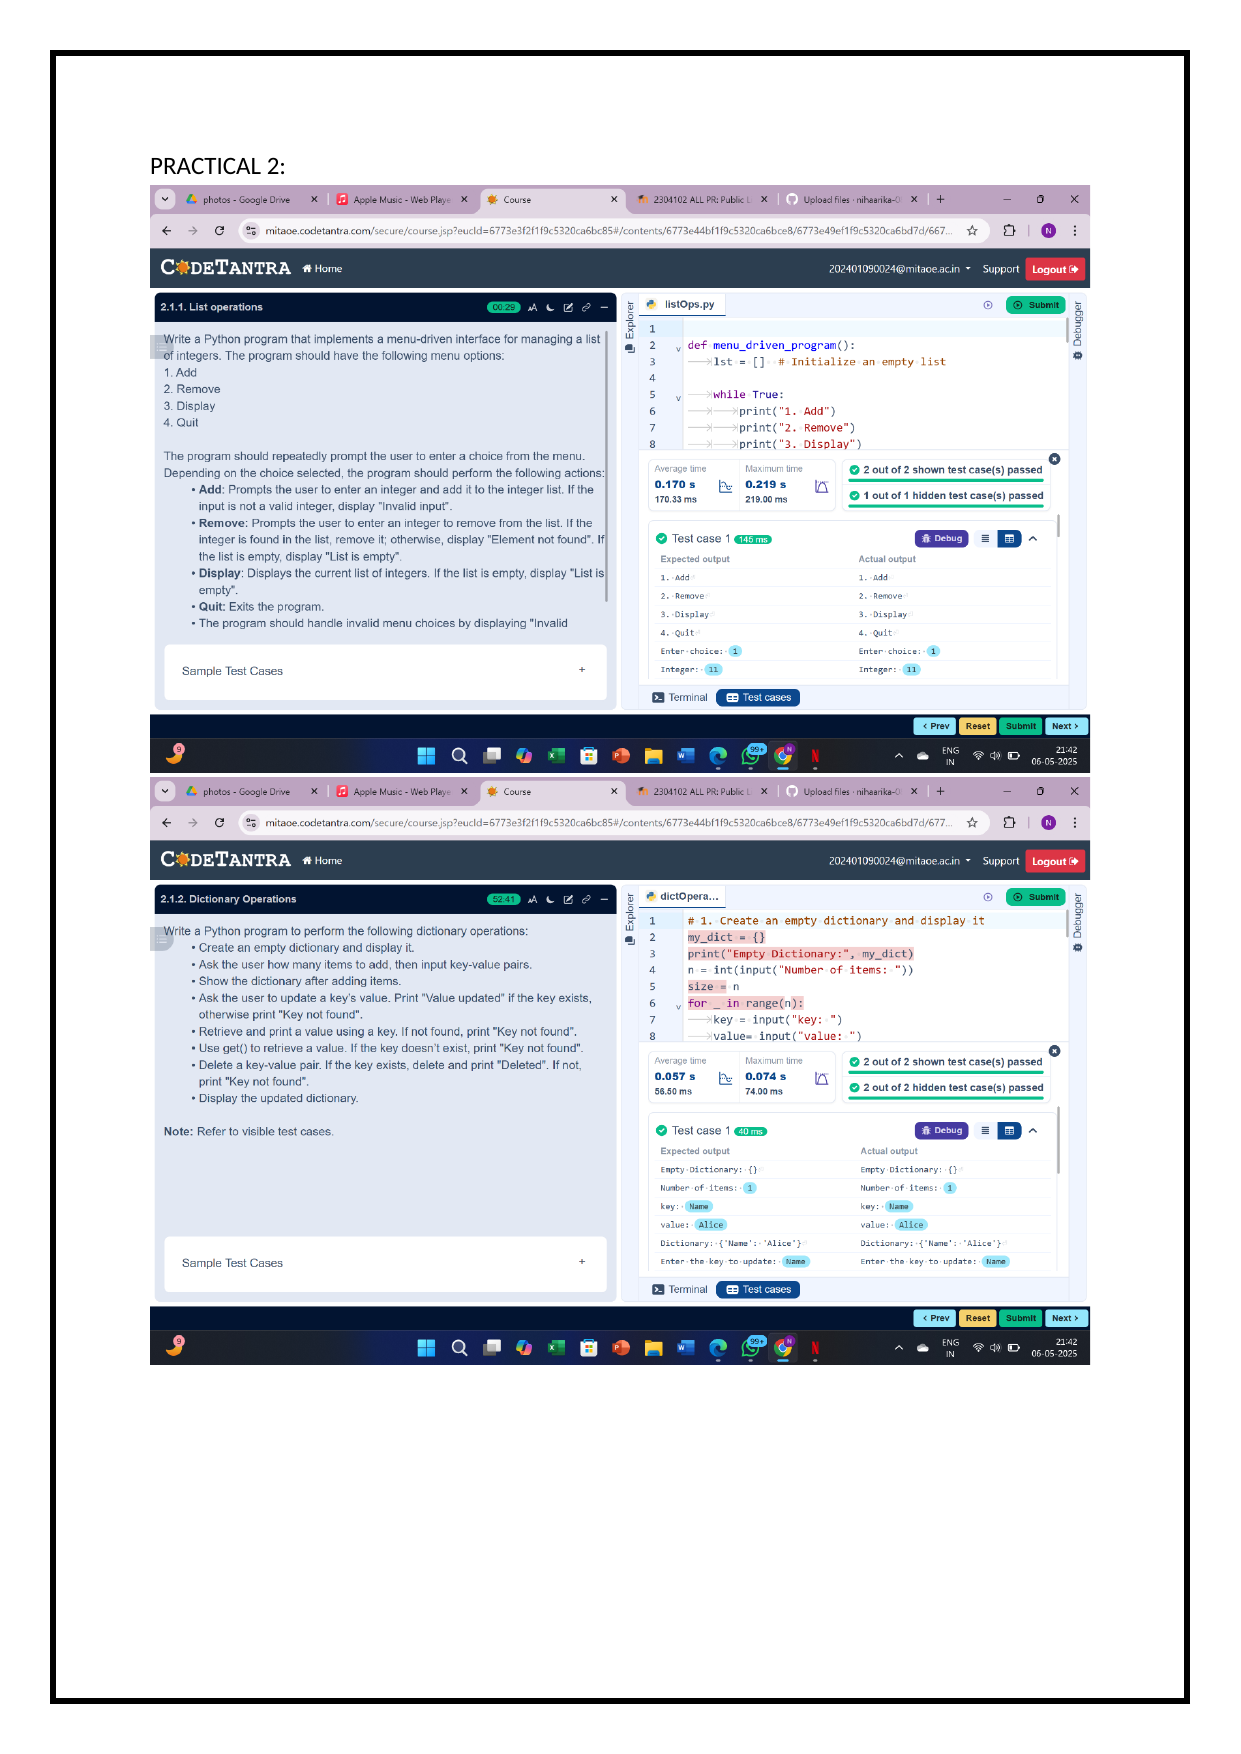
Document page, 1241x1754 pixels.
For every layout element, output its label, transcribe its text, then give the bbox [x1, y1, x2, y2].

text PRACTICAL 2: [150, 150, 1090, 185]
picture [150, 185, 1091, 773]
picture [150, 777, 1091, 1365]
